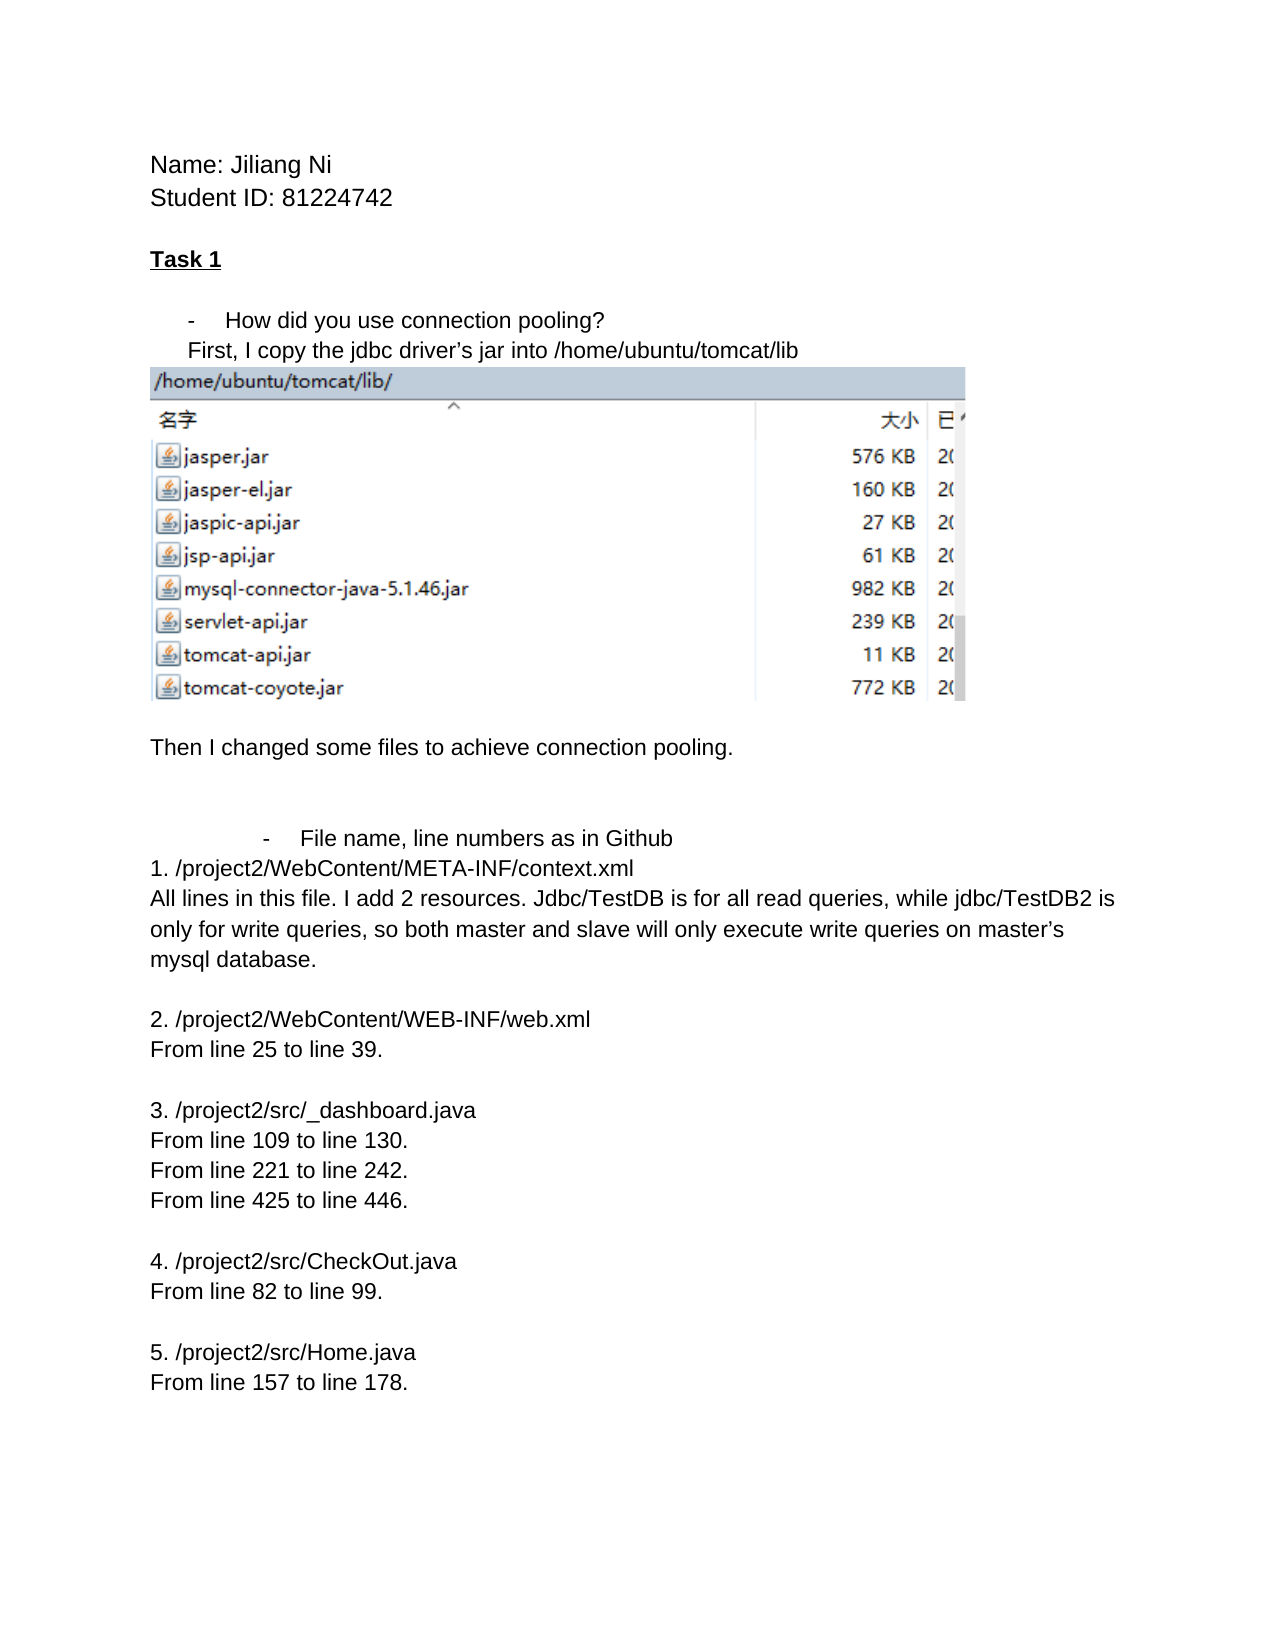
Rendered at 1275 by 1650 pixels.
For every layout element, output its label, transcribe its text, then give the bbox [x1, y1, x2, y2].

text From line 157 to line 178. [150, 1369, 1125, 1395]
list How did you use connection pooling? [187, 307, 1125, 333]
text 2. /project2/WebContent/WEB-INF/web.xml [150, 1006, 1125, 1032]
list File name, line numbers as in Github [262, 825, 1125, 851]
text From line 82 to line 99. [150, 1278, 1125, 1304]
text From line 221 to line 242. [150, 1157, 1125, 1183]
text Name: Jiliang Ni [150, 150, 1125, 179]
text From line 109 to line 130. [150, 1127, 1125, 1153]
text 1. /project2/WebContent/META-INF/context.xml [150, 855, 1125, 881]
text Task 1 [150, 246, 1125, 273]
picture [150, 367, 966, 701]
text All lines in this file. I add 2 resources. Jdbc/TestDB is for all read queries, while jdbc/TestDB2 is only for write queries, so both master and slave will only execute write queries on master’s mysql database. [150, 885, 1125, 972]
text 5. /project2/src/Home.java [150, 1338, 1125, 1365]
text 3. /project2/src/_dashboard.java [150, 1097, 1125, 1123]
text 4. /project2/src/CheckOut.java [150, 1248, 1125, 1274]
text From line 25 to line 39. [150, 1036, 1125, 1063]
text Then I changed some files to achieve connection pooling. [150, 734, 1125, 761]
text From line 425 to line 446. [150, 1187, 1125, 1214]
text First, I copy the jdbc driver’s jar into /home/ubuntu/tomcat/lib [187, 337, 1125, 363]
text Student ID: 81224742 [150, 183, 1125, 212]
